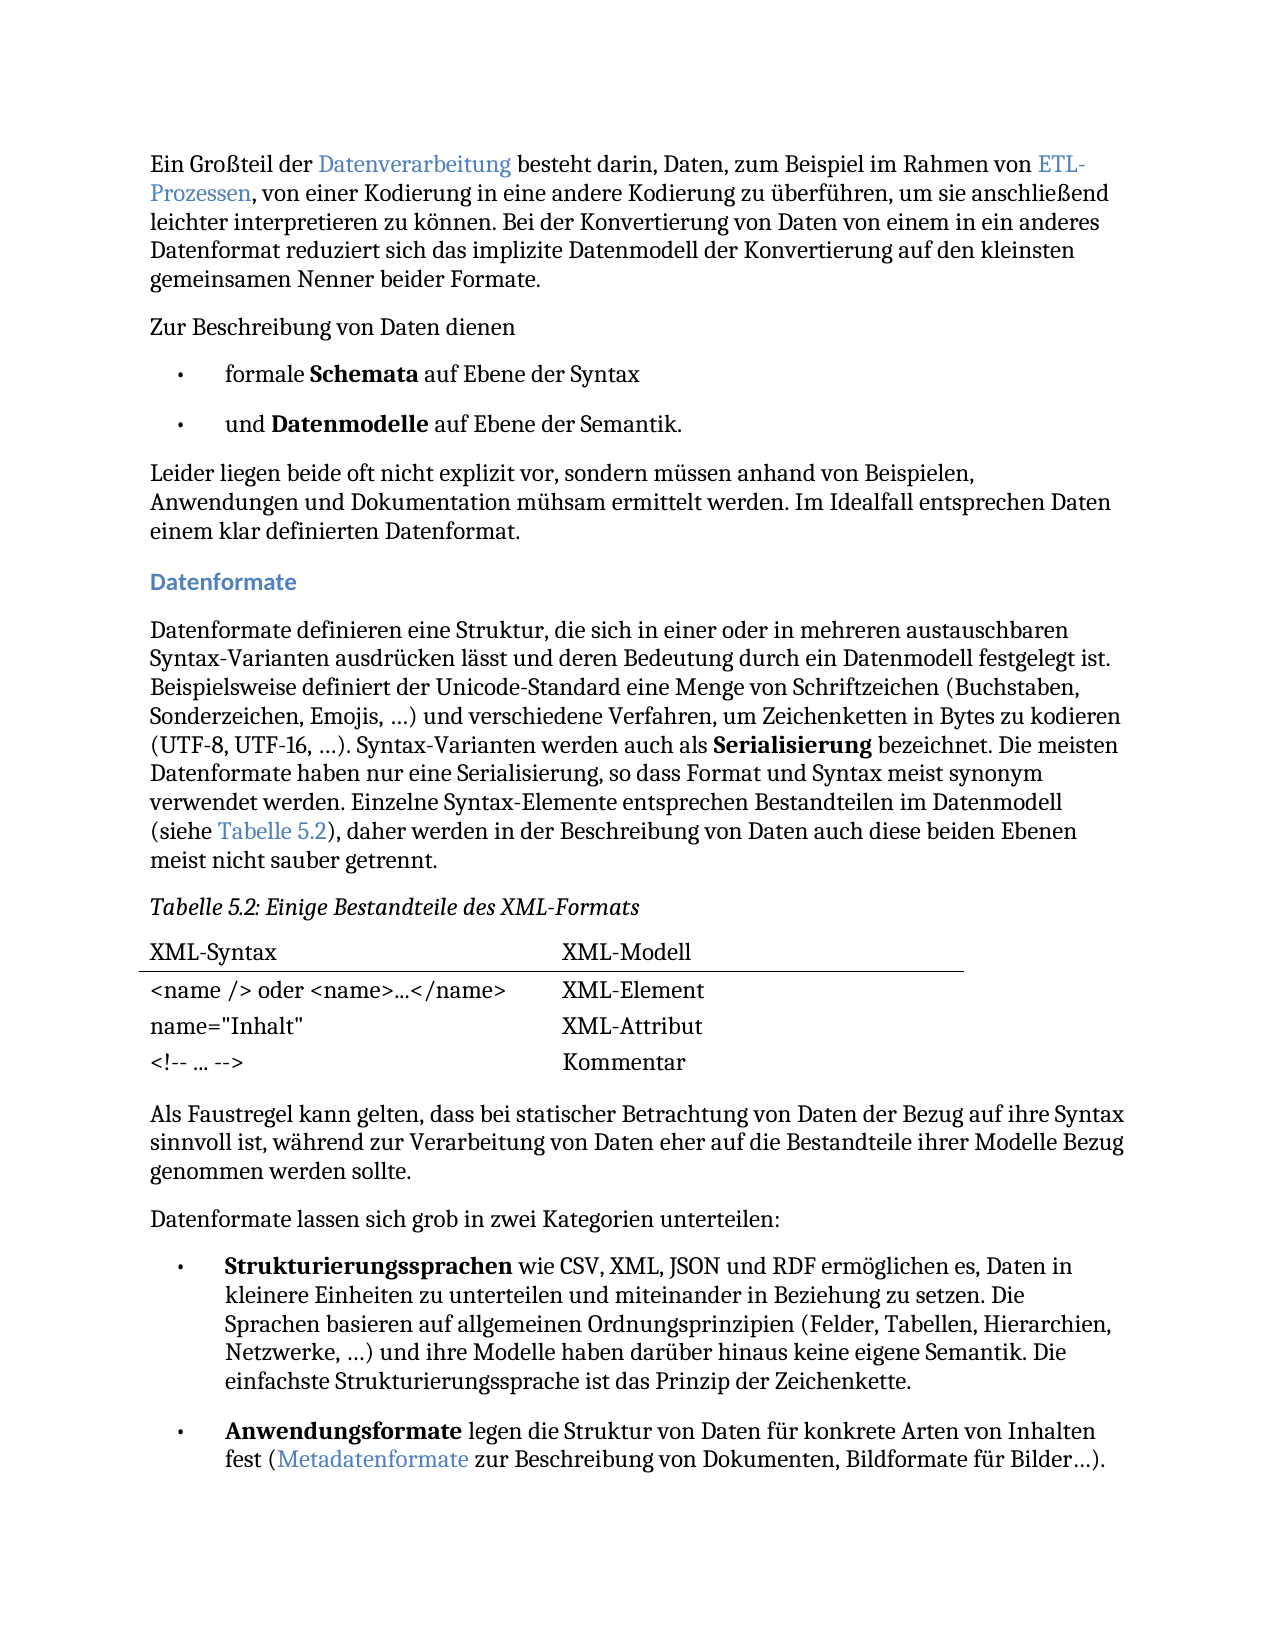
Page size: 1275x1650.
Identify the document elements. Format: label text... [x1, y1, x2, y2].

text Datenformate lassen sich grob in zwei Kategorien unterteilen: [150, 1204, 1125, 1233]
text Als Faustregel kann gelten, dass bei statischer Betrachtung von Daten der Bezug auf ihre Syntax sinnvoll ist, während zur Verarbeitung von Daten eher auf die Bestandteile ihrer Modelle Bezug genommen werden sollte. [150, 1099, 1125, 1186]
text Ein Großteil der Datenverarbeitung besteht darin, Daten, zum Beispiel im Rahmen von ETL-Prozessen, von einer Kodierung in eine andere Kodierung zu überführen, um sie anschließend leichter interpretieren zu können. Bei der Konvertierung von Daten von einem in ein anderes Datenformat reduziert sich das implizite Datenmodell der Konvertierung auf den kleinsten gemeinsamen Nenner beider Formate. [150, 150, 1125, 294]
list formale Schemata auf Ebene der Syntax [175, 360, 1125, 389]
table_cell <!-- ... --> [139, 1045, 551, 1081]
table_cell XML-Attribut [551, 1008, 964, 1044]
table_cell <name /> oder <name>...</name> [139, 972, 551, 1008]
table_cell XML-Element [551, 972, 964, 1008]
list Strukturierungssprachen wie CSV, XML, JSON und RDF ermöglichen es, Daten in kleinere Einheiten zu unterteilen und miteinander in Beziehung zu setzen. Die Sprachen basieren auf allgemeinen Ordnungsprinzipien (Felder, Tabellen, Hierarchien, Netzwerke, …) und ihre Modelle haben darüber hinaus keine eigene Semantik. Die einfachste Strukturierungssprache ist das Prinzip der Zeichenkette. [175, 1252, 1125, 1396]
text Leider liegen beide oft nicht explizit vor, sondern müssen anhand von Beispielen, Anwendungen und Dokumentation mühsam ermittelt werden. Im Idealfall entsprechen Daten einem klar definierten Datenformat. [150, 459, 1125, 545]
text Zur Beschreibung von Daten dienen [150, 312, 1125, 341]
list und Datenmodelle auf Ebene der Semantik. [175, 409, 1125, 438]
text Datenformate definieren eine Struktur, die sich in einer oder in mehreren austauschbaren Syntax-Varianten ausdrücken lässt und deren Bedeutung durch ein Datenmodell festgelegt ist. Beispielsweise definiert der Unicode-Standard eine Menge von Schriftzeichen (Buchstaben, Sonderzeichen, Emojis, …) und verschiedene Verfahren, um Zeichenketten in Bytes zu kodieren (UTF-8, UTF-16, …). Syntax-Varianten werden auch als Serialisierung bezeichnet. Die meisten Datenformate haben nur eine Serialisierung, so dass Format und Syntax meist synonym verwendet werden. Einzelne Syntax-Elemente entsprechen Bestandteilen im Datenmodell (siehe Tabelle 5.2), daher werden in der Beschreibung von Daten auch diese beiden Ebenen meist nicht sauber getrennt. [150, 616, 1125, 874]
subtitle Datenformate [150, 566, 1125, 597]
table_cell name="Inhalt" [139, 1008, 551, 1044]
table_cell Kommentar [551, 1045, 964, 1081]
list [175, 1417, 1125, 1474]
table_header XML-Syntax [139, 934, 551, 971]
text Tabelle 5.2: Einige Bestandteile des XML-Formats [150, 893, 1125, 922]
table_header XML-Modell [551, 934, 964, 971]
